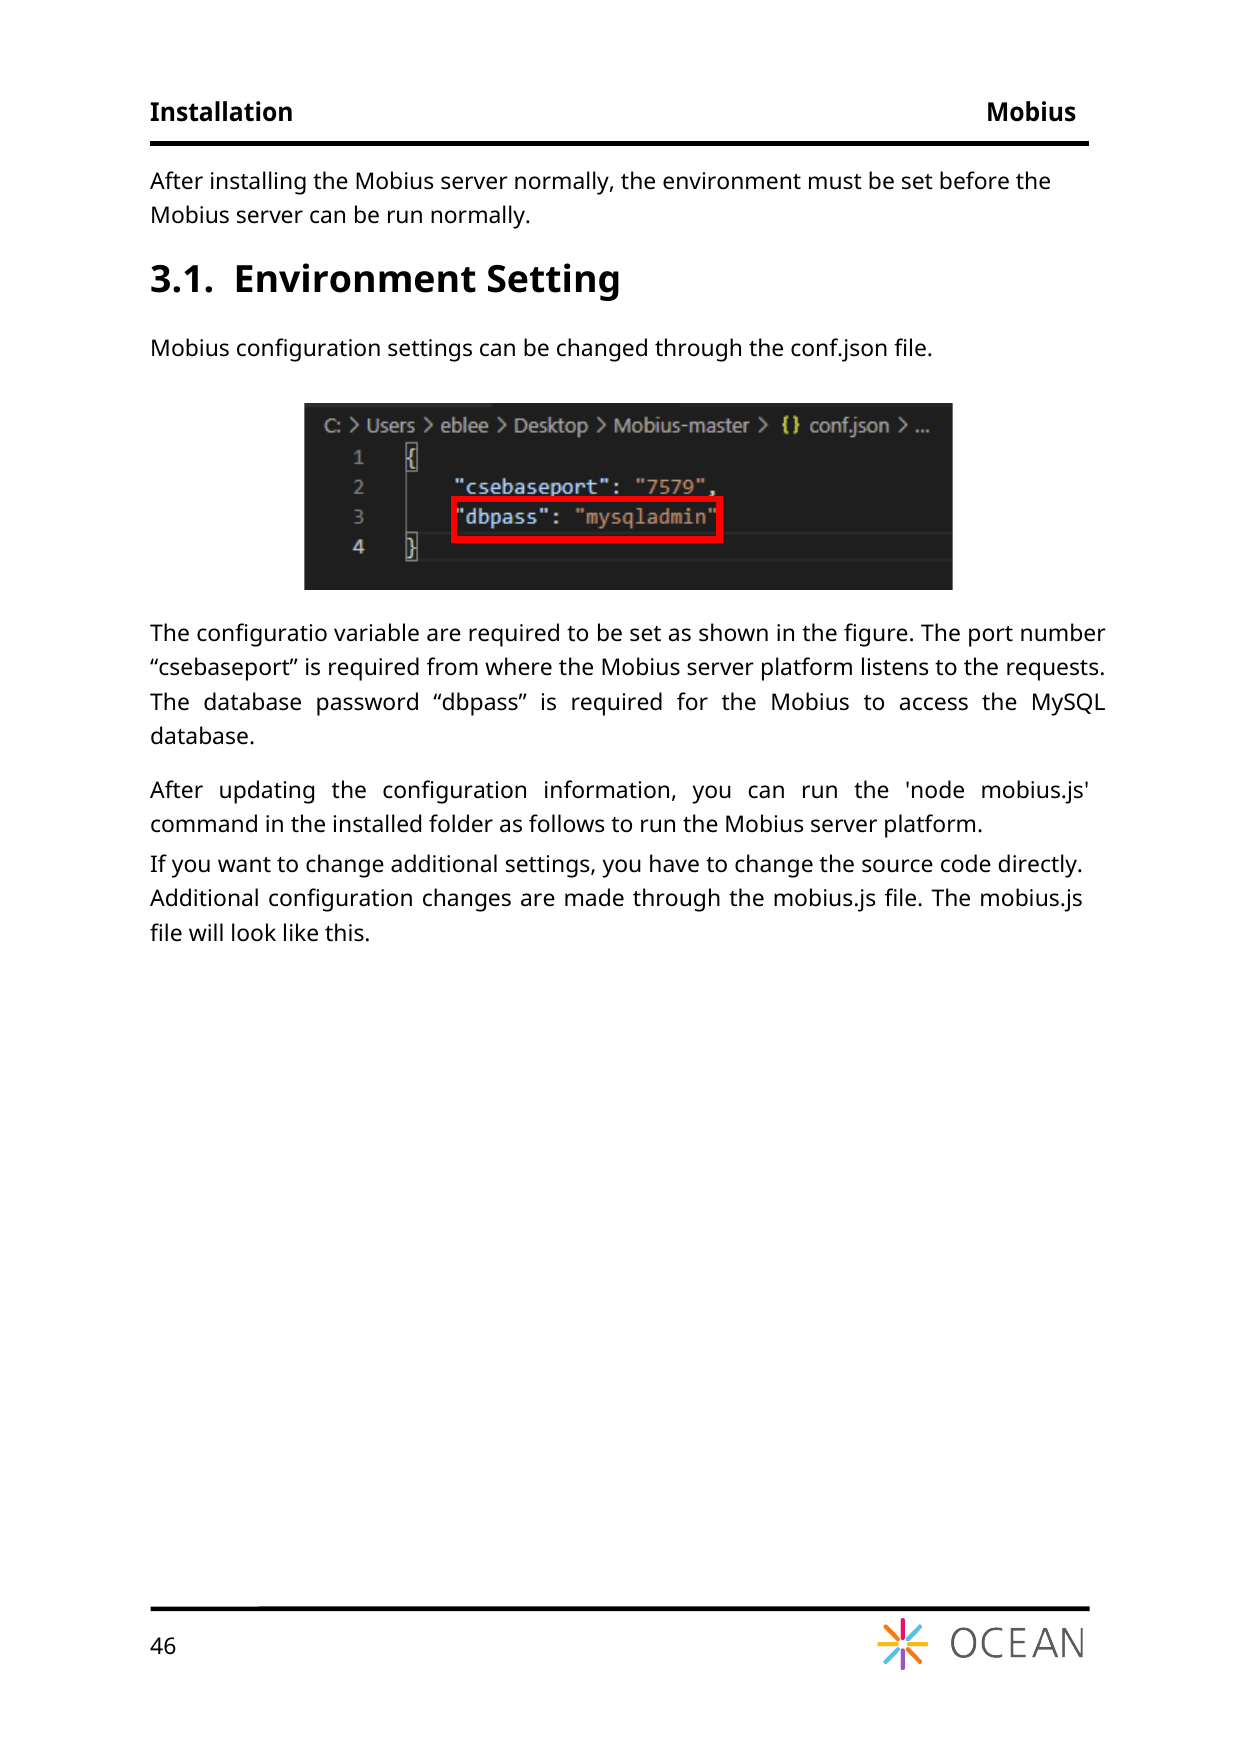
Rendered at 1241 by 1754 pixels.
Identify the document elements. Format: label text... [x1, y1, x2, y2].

picture [877, 1618, 1083, 1670]
subtitle Environment Setting [150, 253, 1107, 304]
picture [304, 403, 953, 590]
text After updating the configuration information, you can run the 'node mobius.js' command in the installed folder as follows to run the Mobius server platform. [150, 774, 1091, 840]
text The configuratio variable are required to be set as shown in the figure. The port number “csebaseport” is required from where the Mobius server platform listens to the requests. The database password “dbpass” is required for the Mobius to access the MySQL database. [150, 617, 1107, 751]
text If you want to change additional settings, you have to change the source code directly. Additional configuration changes are made through the mobius.js file. The mobius.js file will look like this. [150, 848, 1084, 948]
text After installing the Mobius server normally, the environment must be set before the Mobius server can be run normally. [150, 164, 1073, 230]
text Mobius configuration settings can be changed through the conf.json file. [150, 332, 1107, 363]
